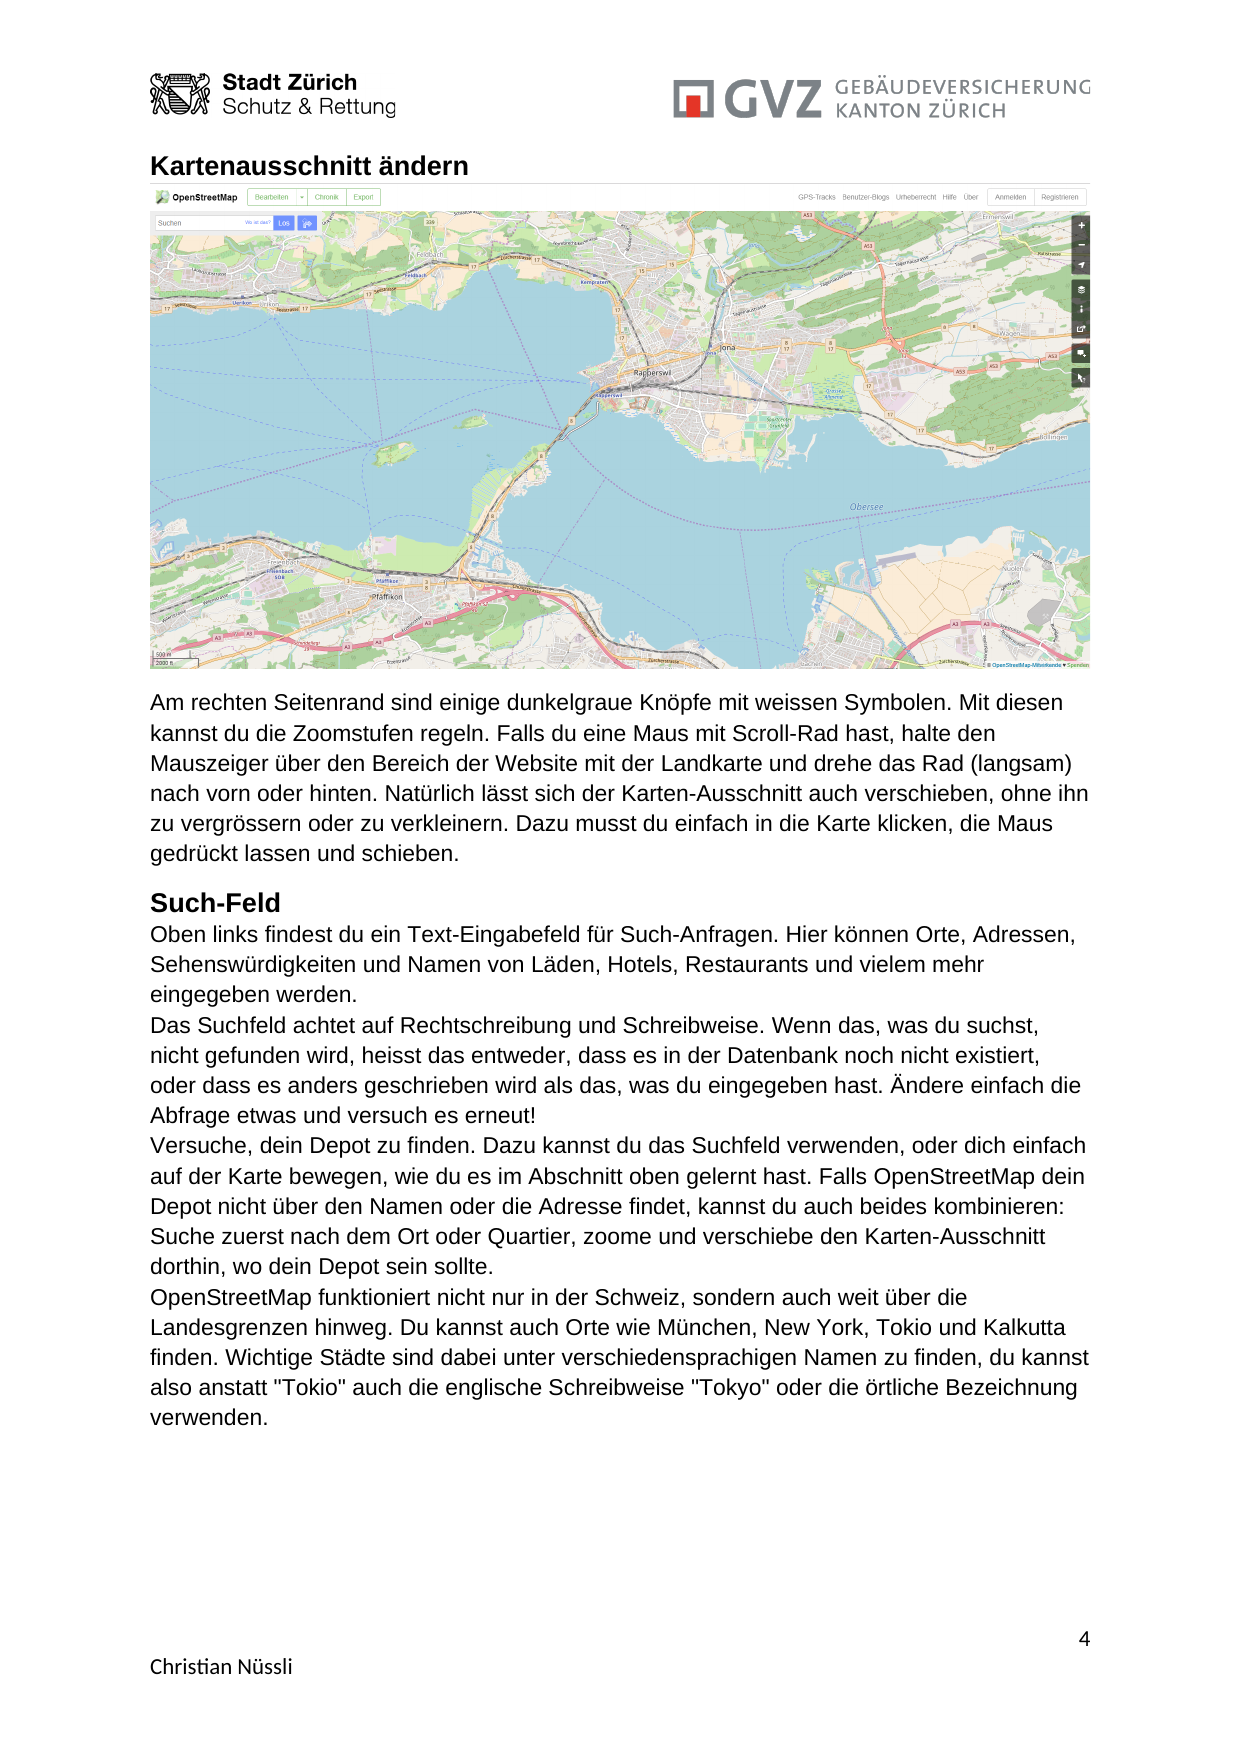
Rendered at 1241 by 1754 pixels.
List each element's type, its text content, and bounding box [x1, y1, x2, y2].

subtitle Kartenausschnitt ändern [150, 150, 1090, 181]
picture [150, 73, 396, 118]
text Oben links findest du ein Text-Eingabefeld für Such-Anfragen. Hier können Orte, Adressen, Sehenswürdigkeiten und Namen von Läden, Hotels, Restaurants und vielem mehr eingegeben werden. Das Suchfeld achtet auf Rechtschreibung und Schreibweise. Wenn das, was du suchst, nicht gefunden wird, heisst das entweder, dass es in der Datenbank noch nicht existiert, oder dass es anders geschrieben wird als das, was du eingegeben hast. Ändere einfach die Abfrage etwas und versuch es erneut! Versuche, dein Depot zu finden. Dazu kannst du das Suchfeld verwenden, oder dich einfach auf der Karte bewegen, wie du es im Abschnitt oben gelernt hast. Falls OpenStreetMap dein Depot nicht über den Namen oder die Adresse findet, kannst du auch beides kombinieren: Suche zuerst nach dem Ort oder Quartier, zoome und verschiebe den Karten-Ausschnitt dorthin, wo dein Depot sein sollte. OpenStreetMap funktioniert nicht nur in der Schweiz, sondern auch weit über die Landesgrenzen hinweg. Du kannst auch Orte wie München, New York, Tokio und Kalkutta finden. Wichtige Städte sind dabei unter verschiedensprachigen Namen zu finden, du kannst also anstatt "Tokio" auch die englische Schreibweise "Tokyo" oder die örtliche Bezeichnung verwenden. [150, 921, 1090, 1431]
text Am rechten Seitenrand sind einige dunkelgraue Knöpfe mit weissen Symbolen. Mit diesen kannst du die Zoomstufen regeln. Falls du eine Maus mit Scroll-Rad hast, halte den Mauszeiger über den Bereich der Website mit der Landkarte und drehe das Rad (langsam) nach vorn oder hinten. Natürlich lässt sich der Karten-Ausschnitt auch verschieben, ohne ihn zu vergrössern oder zu verkleinern. Dazu musst du einfach in die Karte klicken, die Maus gedrückt lassen und schieben. [150, 689, 1090, 867]
picture [673, 75, 1091, 118]
subtitle Such-Feld [150, 887, 1090, 918]
